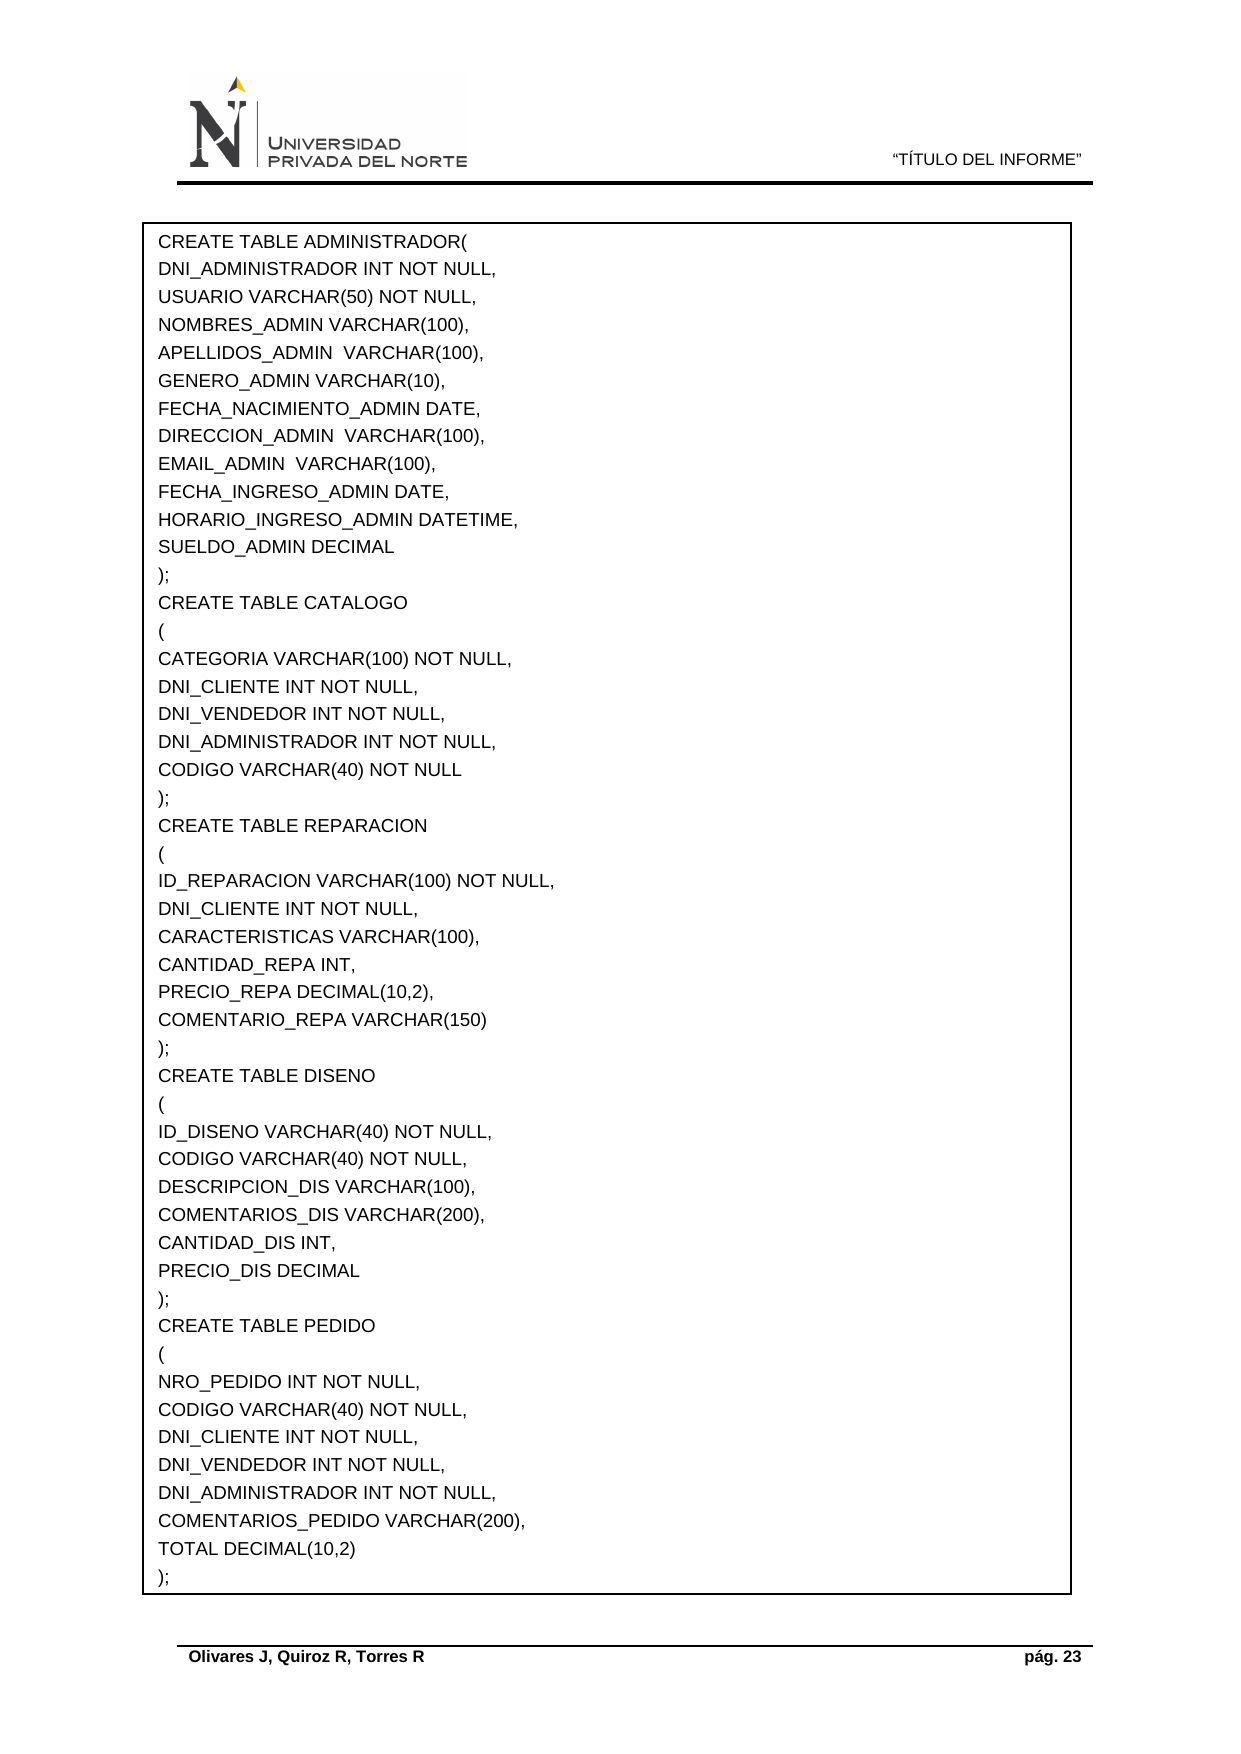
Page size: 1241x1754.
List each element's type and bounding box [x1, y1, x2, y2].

picture [188, 73, 469, 169]
